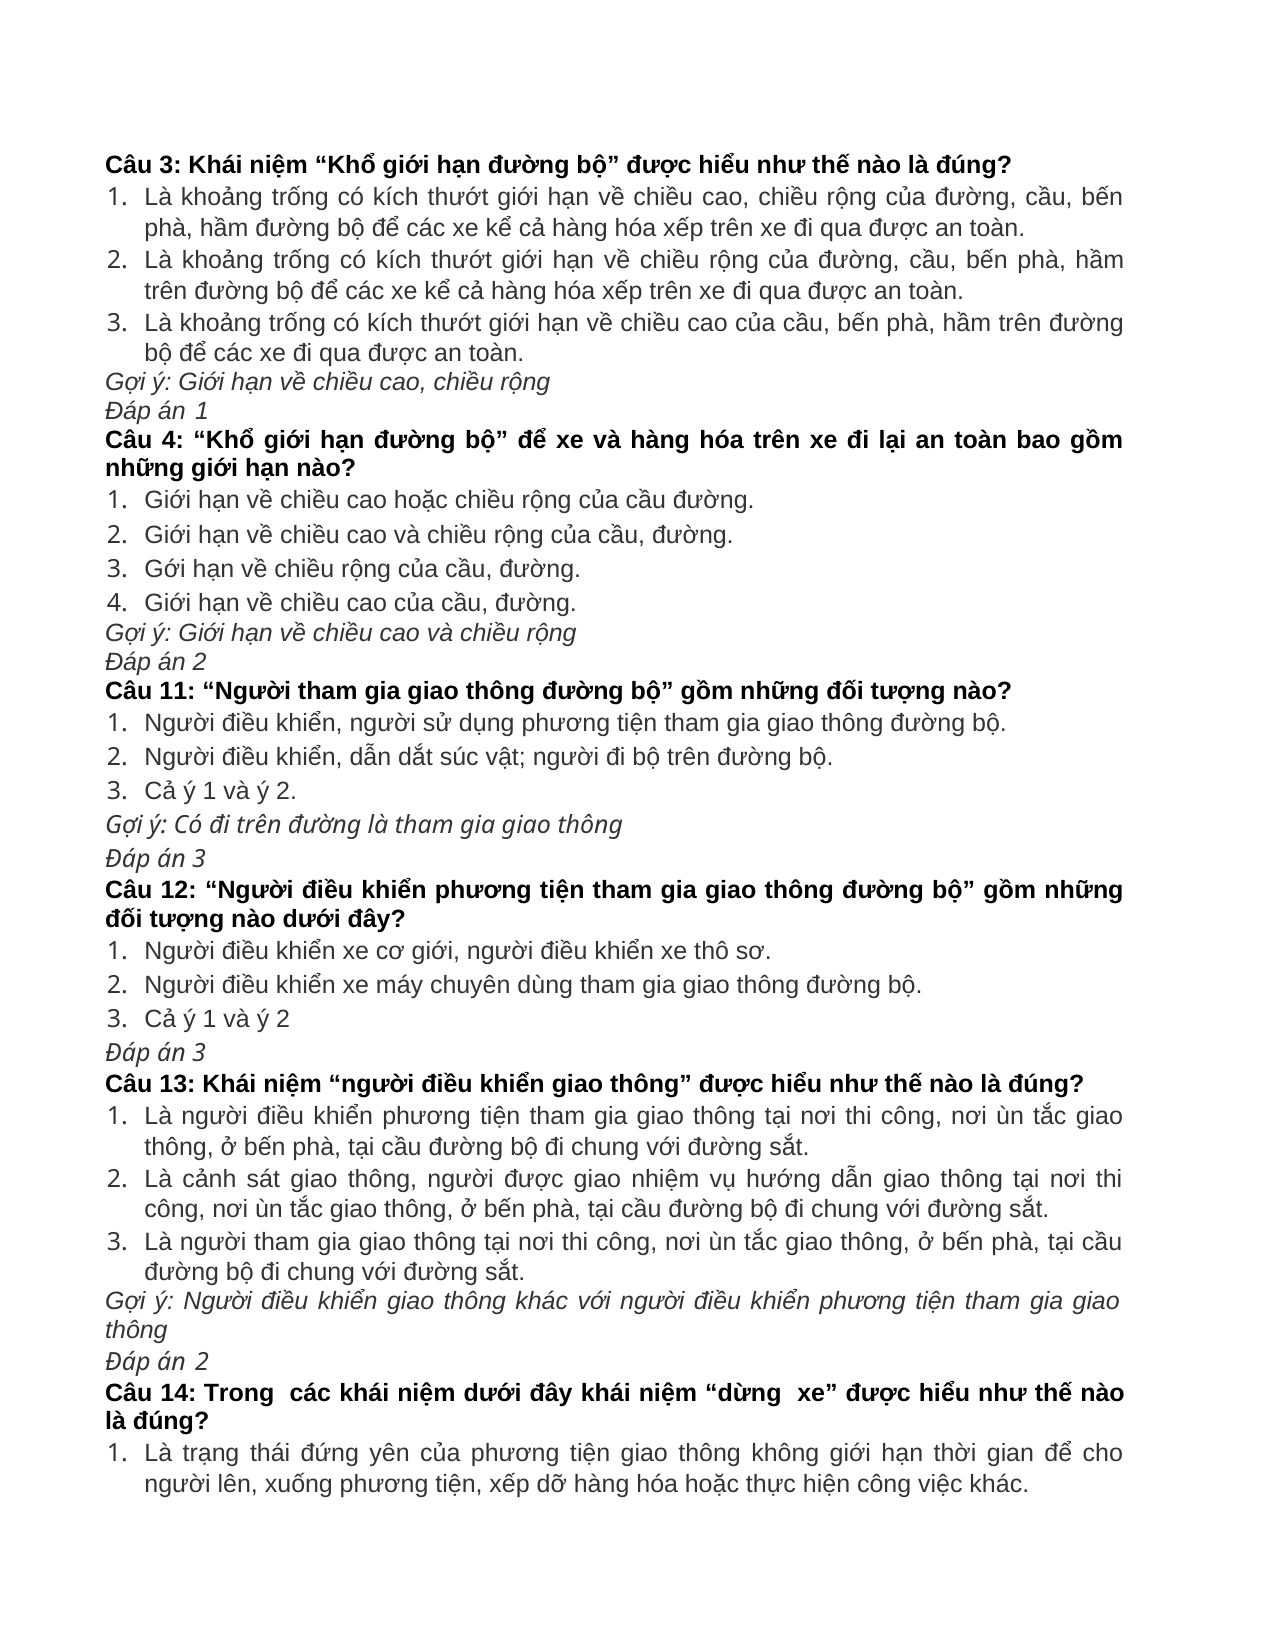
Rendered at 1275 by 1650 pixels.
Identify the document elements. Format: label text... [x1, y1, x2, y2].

list Người điều khiển, người sử dụng phương tiện tham gia giao thông đường bộ. [107, 705, 1125, 739]
text Đáp án 2 [105, 1343, 1125, 1377]
text Gợi ý: Giới hạn về chiều cao, chiều rộng [105, 367, 1125, 396]
list Giới hạn về chiều cao hoặc chiều rộng của cầu đường. [107, 482, 1125, 516]
list Người điều khiển, dẫn dắt súc vật; người đi bộ trên đường bộ. [107, 739, 1125, 773]
list Là khoảng trống có kích thướt giới hạn về chiều cao, chiều rộng của đường, cầu, bến phà, hầm đường bộ để các xe kể cả hàng hóa xếp trên xe đi qua được an toàn. [107, 179, 1125, 242]
text Gợi ý: Có đi trên đường là tham gia giao thông [105, 807, 1125, 841]
list Là khoảng trống có kích thướt giới hạn về chiều cao của cầu, bến phà, hầm trên đường bộ để các xe đi qua được an toàn. [107, 304, 1125, 367]
list Cả ý 1 và ý 2 [107, 1001, 1125, 1035]
text Câu 14: Trong các khái niệm dưới đây khái niệm “dừng xe” được hiểu như thế nào là đúng? [105, 1377, 1125, 1435]
text Gợi ý: Người điều khiển giao thông khác với người điều khiển phương tiện tham gia giao thông [105, 1286, 1125, 1343]
list Là khoảng trống có kích thướt giới hạn về chiều rộng của đường, cầu, bến phà, hầm trên đường bộ để các xe kể cả hàng hóa xếp trên xe đi qua được an toàn. [107, 242, 1125, 304]
text Câu 12: “Người điều khiển phương tiện tham gia giao thông đường bộ” gồm những đối tượng nào dưới đây? [105, 875, 1125, 932]
list Cả ý 1 và ý 2. [107, 773, 1125, 807]
text Đáp án 3 [105, 1035, 1125, 1069]
list Người điều khiển xe máy chuyên dùng tham gia giao thông đường bộ. [107, 967, 1125, 1001]
text Gợi ý: Giới hạn về chiều cao và chiều rộng [105, 618, 1125, 647]
text Câu 13: Khái niệm “người điều khiển giao thông” được hiểu như thế nào là đúng? [105, 1069, 1125, 1097]
list Người điều khiển xe cơ giới, người điều khiển xe thô sơ. [107, 932, 1125, 967]
text Đáp án 2 [105, 647, 1125, 676]
list Giới hạn về chiều cao của cầu, đường. [107, 584, 1125, 618]
text Đáp án 1 [105, 396, 1125, 425]
text Đáp án 3 [105, 841, 1125, 875]
text Câu 11: “Người tham gia giao thông đường bộ” gồm những đối tượng nào? [105, 676, 1125, 705]
text Câu 3: Khái niệm “Khổ giới hạn đường bộ” được hiểu như thế nào là đúng? [105, 150, 1125, 179]
text Câu 4: “Khổ giới hạn đường bộ” để xe và hàng hóa trên xe đi lại an toàn bao gồm những giới hạn nào? [105, 425, 1125, 482]
list Là cảnh sát giao thông, người được giao nhiệm vụ hướng dẫn giao thông tại nơi thi công, nơi ùn tắc giao thông, ở bến phà, tại cầu đường bộ đi chung với đường sắt. [107, 1160, 1125, 1223]
list Gới hạn về chiều rộng của cầu, đường. [107, 550, 1125, 584]
list Là người tham gia giao thông tại nơi thi công, nơi ùn tắc giao thông, ở bến phà, tại cầu đường bộ đi chung với đường sắt. [107, 1223, 1125, 1286]
list Là trạng thái đứng yên của phương tiện giao thông không giới hạn thời gian để cho người lên, xuống phương tiện, xếp dỡ hàng hóa hoặc thực hiện công việc khác. [107, 1435, 1125, 1498]
list Giới hạn về chiều cao và chiều rộng của cầu, đường. [107, 516, 1125, 550]
list Là người điều khiển phương tiện tham gia giao thông tại nơi thi công, nơi ùn tắc giao thông, ở bến phà, tại cầu đường bộ đi chung với đường sắt. [107, 1097, 1125, 1160]
